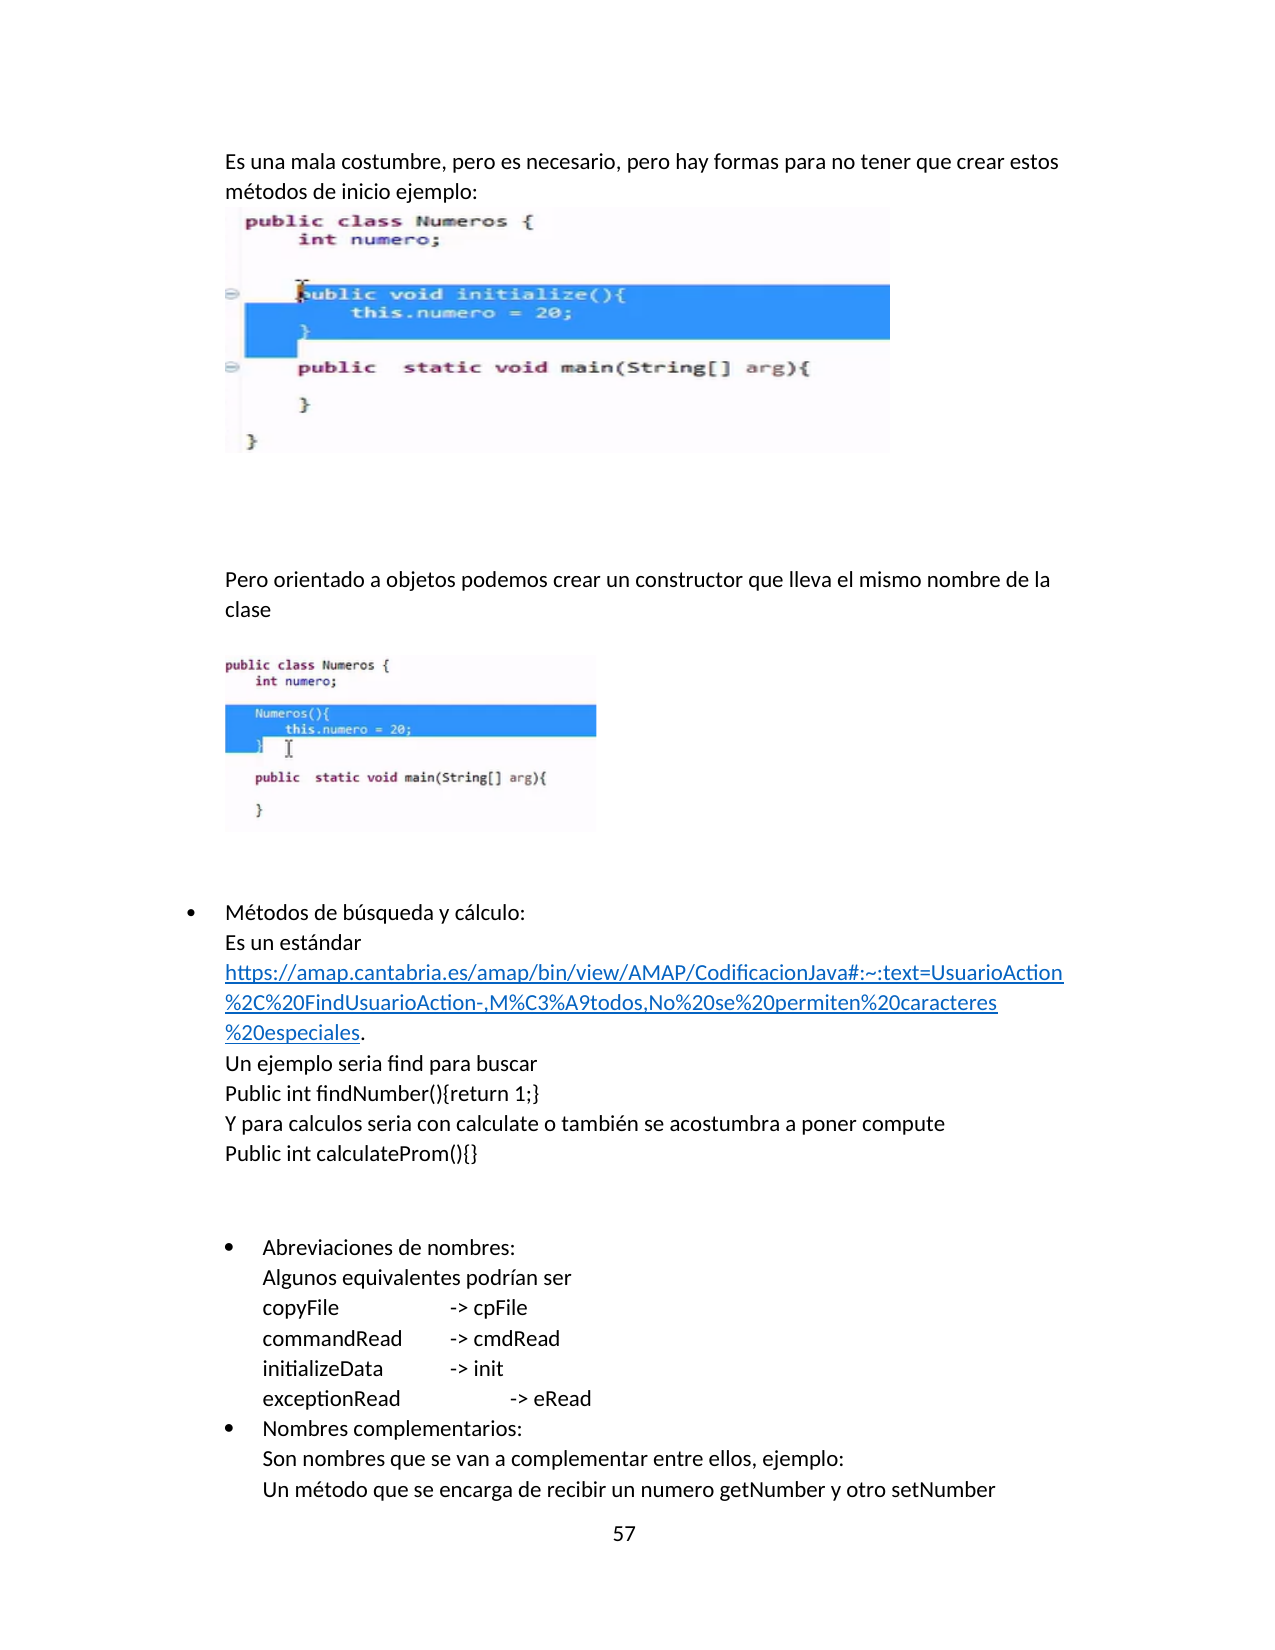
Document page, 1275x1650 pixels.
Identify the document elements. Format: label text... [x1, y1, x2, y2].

list Public int findNumber(){return 1;} [225, 1079, 1098, 1107]
list Métodos de búsqueda y cálculo: [187, 898, 1098, 926]
picture [225, 655, 597, 832]
list Un método que se encarga de recibir un numero getNumber y otro setNumber [262, 1475, 1098, 1503]
list Pero orientado a objetos podemos crear un constructor que lleva el mismo nombre de la clase [225, 565, 1098, 623]
list initializeData -> init [262, 1354, 1098, 1382]
list https://amap.cantabria.es/amap/bin/view/AMAP/CodificacionJava#:~:text=UsuarioAction%2C%20FindUsuarioAction-,M%C3%A9todos,No%20se%20permiten%20caracteres%20especiales. [225, 958, 1098, 1046]
list copyFile -> cpFile [262, 1293, 1098, 1321]
list Y para calculos seria con calculate o también se acostumbra a poner compute [225, 1109, 1098, 1137]
list Nombres complementarios: [225, 1414, 1098, 1442]
list Un ejemplo seria find para buscar [225, 1049, 1098, 1077]
list Es un estándar [225, 928, 1098, 956]
list Abreviaciones de nombres: [225, 1233, 1098, 1261]
picture [225, 207, 890, 453]
list exceptionRead -> eRead [262, 1384, 1098, 1412]
list Son nombres que se van a complementar entre ellos, ejemplo: [262, 1444, 1098, 1472]
list Algunos equivalentes podrían ser [262, 1263, 1098, 1291]
list Public int calculateProm(){} [225, 1139, 1098, 1167]
list commandRead -> cmdRead [262, 1324, 1098, 1352]
list Es una mala costumbre, pero es necesario, pero hay formas para no tener que crear estos métodos de inicio ejemplo: [225, 147, 1098, 205]
